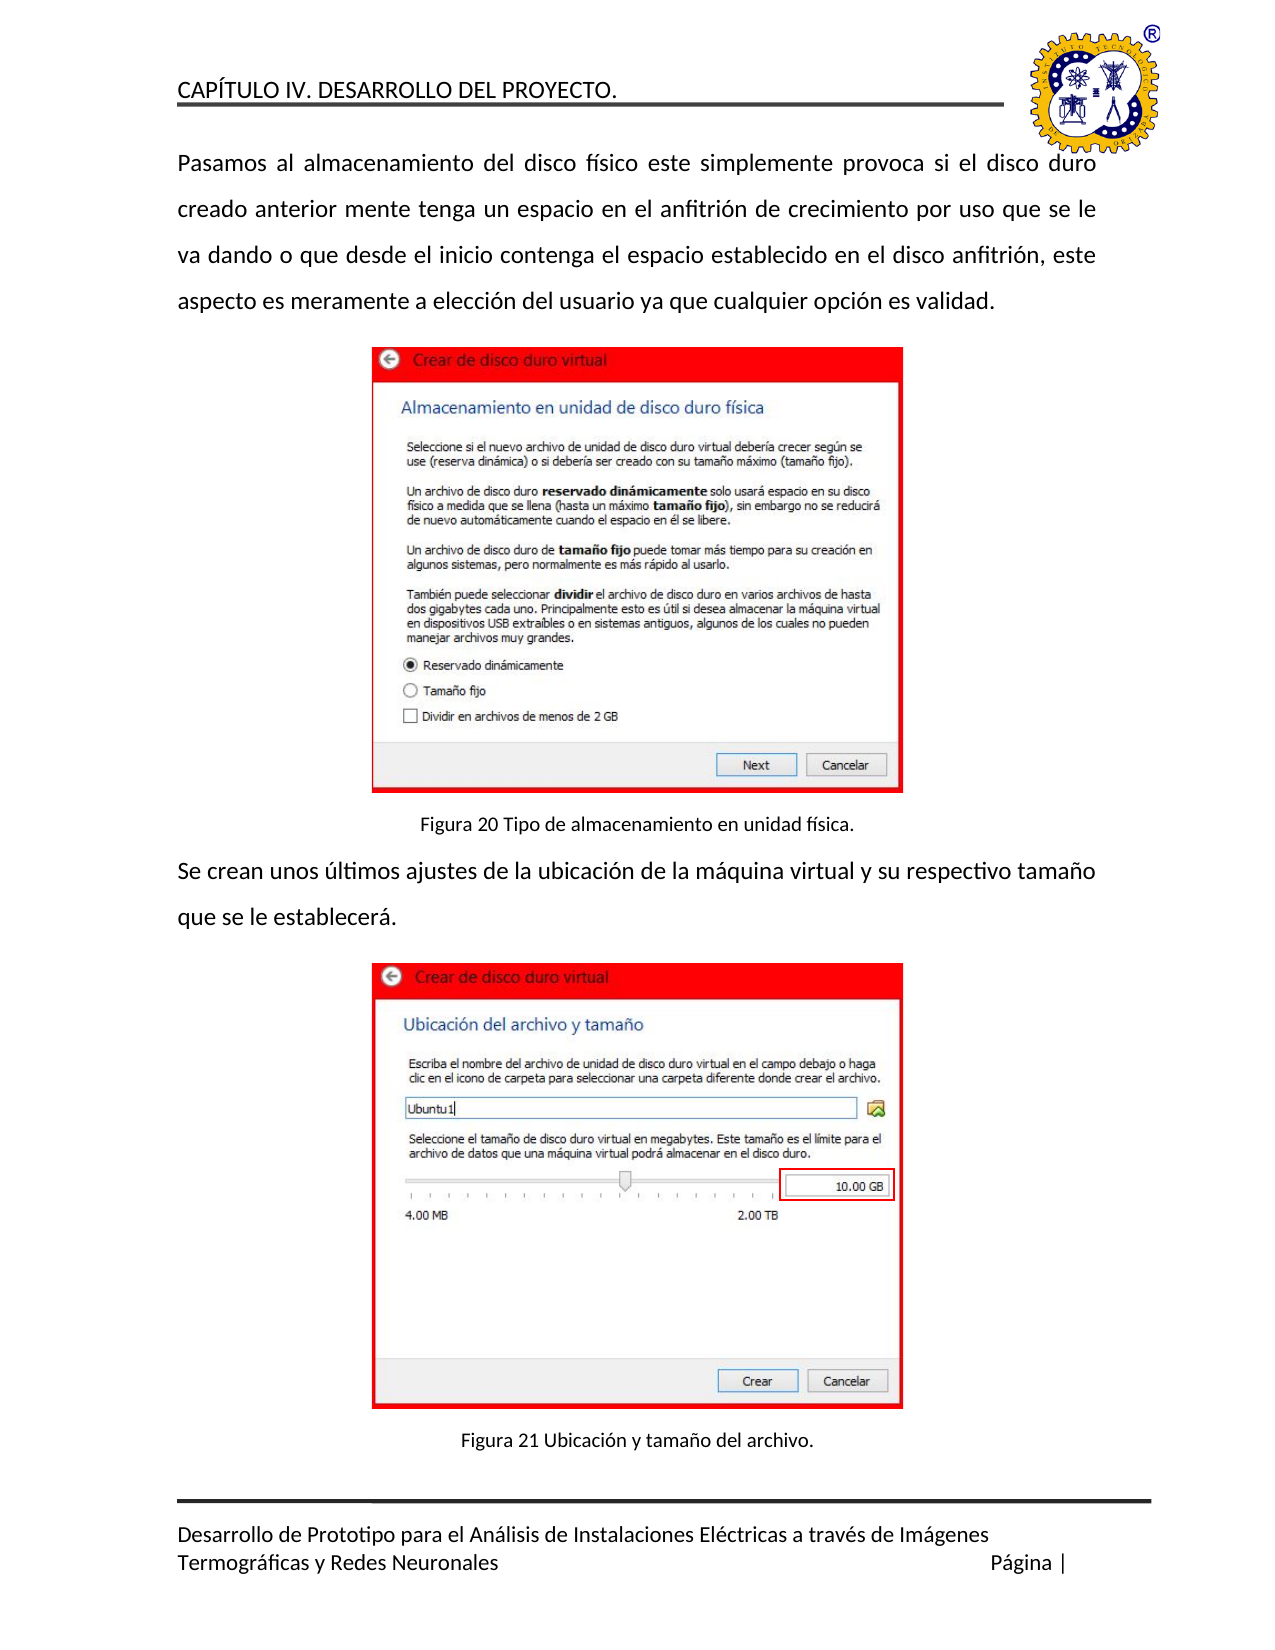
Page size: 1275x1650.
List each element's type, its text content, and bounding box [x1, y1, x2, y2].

picture [1029, 20, 1161, 155]
text Figura 20 Tipo de almacenamiento en unidad física. [177, 811, 1098, 837]
text Figura 21 Ubicación y tamaño del archivo. [177, 1428, 1098, 1453]
text Se crean unos últimos ajustes de la ubicación de la máquina virtual y su respectivo tamaño que se le establecerá. [177, 855, 1098, 932]
picture [371, 347, 904, 793]
picture [371, 963, 904, 1409]
text Pasamos al almacenamiento del disco físico este simplemente provoca si el disco duro creado anterior mente tenga un espacio en el anfitrión de crecimiento por uso que se le va dando o que desde el inicio contenga el espacio establecido en el disco anfitrión, este aspecto es meramente a elección del usuario ya que cualquier opción es validad. [177, 148, 1098, 315]
